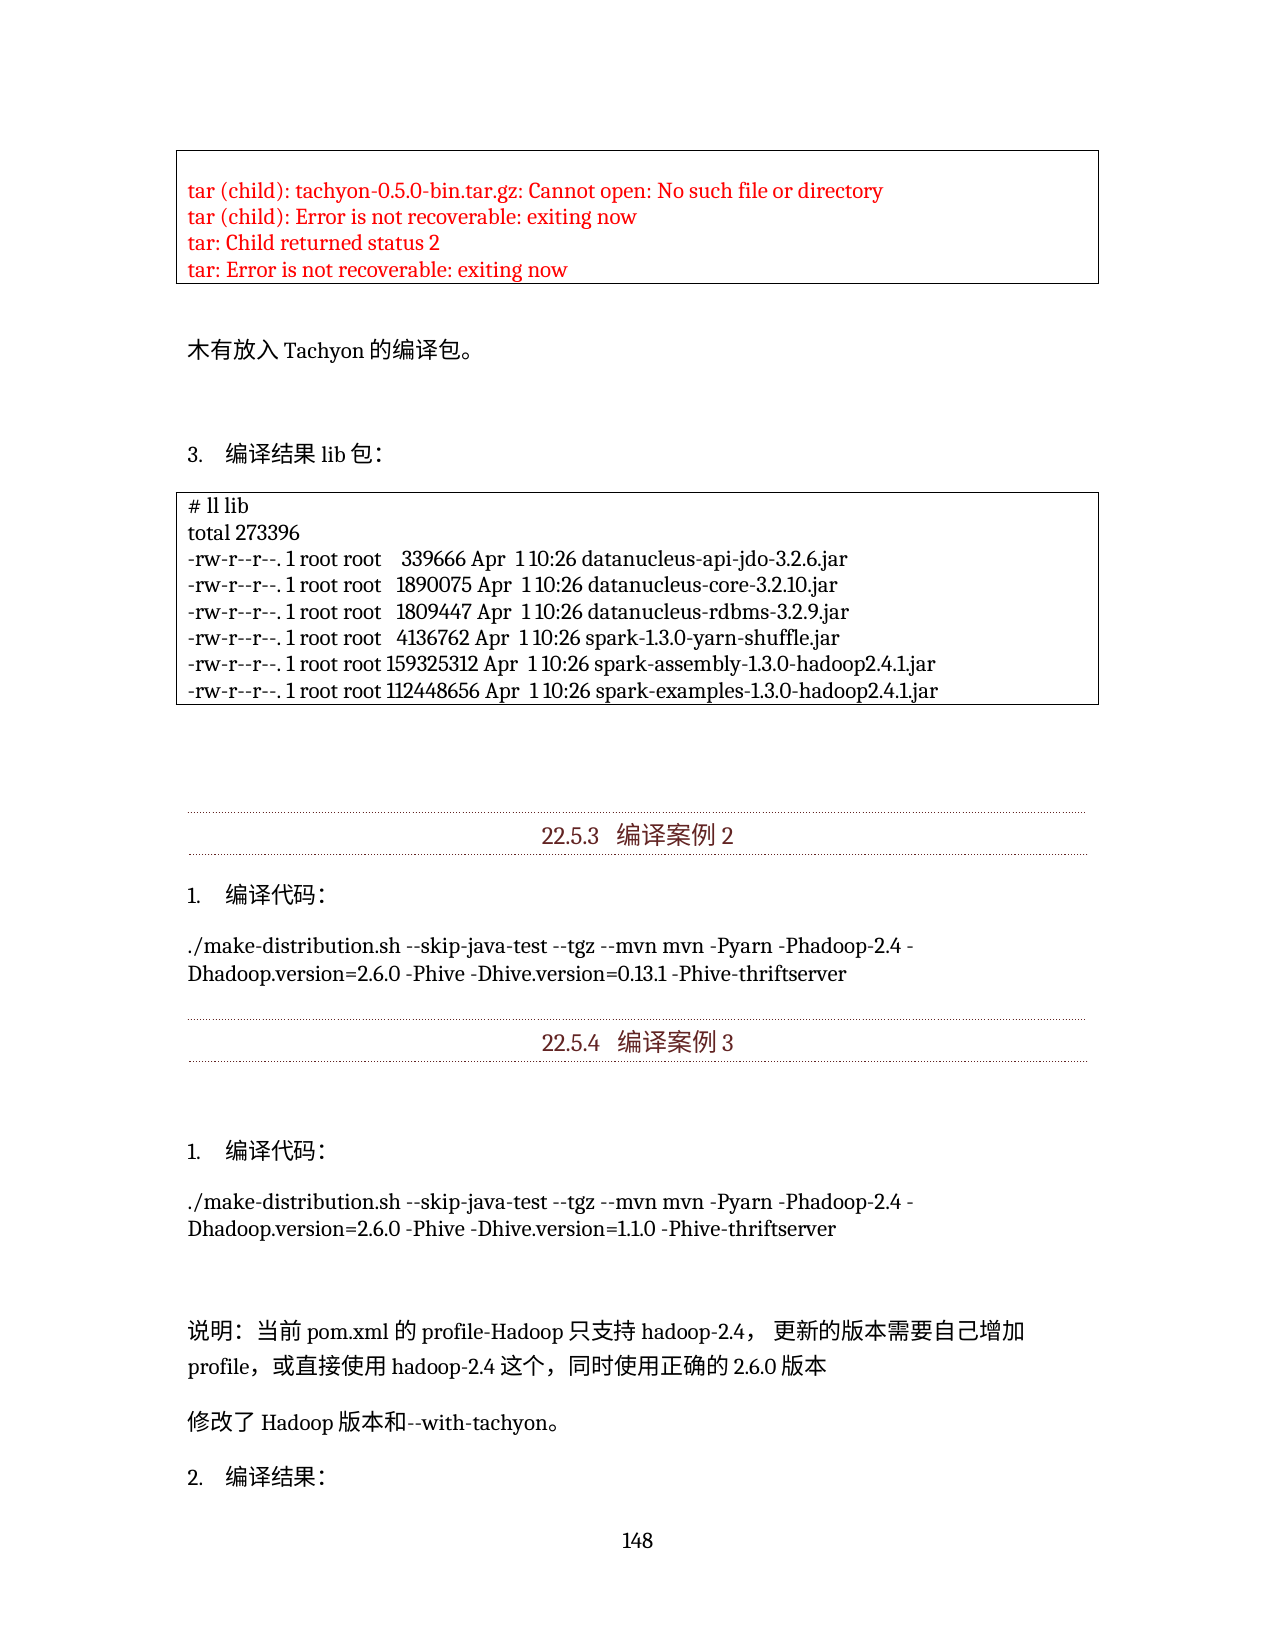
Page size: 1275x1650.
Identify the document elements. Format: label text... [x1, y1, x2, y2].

text ./make-distribution.sh --skip-java-test --tgz --mvn mvn -Pyarn -Phadoop-2.4 -Dhadoop.version=2.6.0 -Phive -Dhive.version=0.13.1 -Phive-thriftserver [187, 933, 1087, 987]
list 编译代码： [187, 877, 1087, 911]
list 编译结果lib包： [187, 436, 1087, 469]
subtitle 编译案例2 [187, 812, 1087, 855]
table_header # ll lib total 273396 -rw-r--r--. 1 root root 339666 Apr 1 10:26 datanucleus-api-jdo-3.2.6.jar -rw-r--r--. 1 root root 1890075 Apr 1 10:26 datanucleus-core-3.2.10.jar -rw-r--r--. 1 root root 1809447 Apr 1 10:26 datanucleus-rdbms-3.2.9.jar -rw-r--r--. 1 root root 4136762 Apr 1 10:26 spark-1.3.0-yarn-shuffle.jar -rw-r--r--. 1 root root 159325312 Apr 1 10:26 spark-assembly-1.3.0-hadoop2.4.1.jar -rw-r--r--. 1 root root 112448656 Apr 1 10:26 spark-examples-1.3.0-hadoop2.4.1.jar [177, 493, 1098, 704]
text ./make-distribution.sh --skip-java-test --tgz --mvn mvn -Pyarn -Phadoop-2.4 -Dhadoop.version=2.6.0 -Phive -Dhive.version=1.1.0 -Phive-thriftserver [187, 1188, 1087, 1242]
text 说明：当前pom.xml 的profile-Hadoop只支持hadoop-2.4， 更新的版本需要自己增加profile，或直接使用hadoop-2.4这个，同时使用正确的2.6.0 版本 [187, 1313, 1087, 1381]
text 木有放入Tachyon的编译包。 [187, 332, 1087, 366]
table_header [177, 151, 1098, 283]
subtitle 编译案例3 [187, 1019, 1087, 1062]
text 修改了Hadoop版本和--with-tachyon。 [187, 1403, 1087, 1437]
list 编译结果： [187, 1459, 1087, 1492]
list 编译代码： [187, 1133, 1087, 1166]
